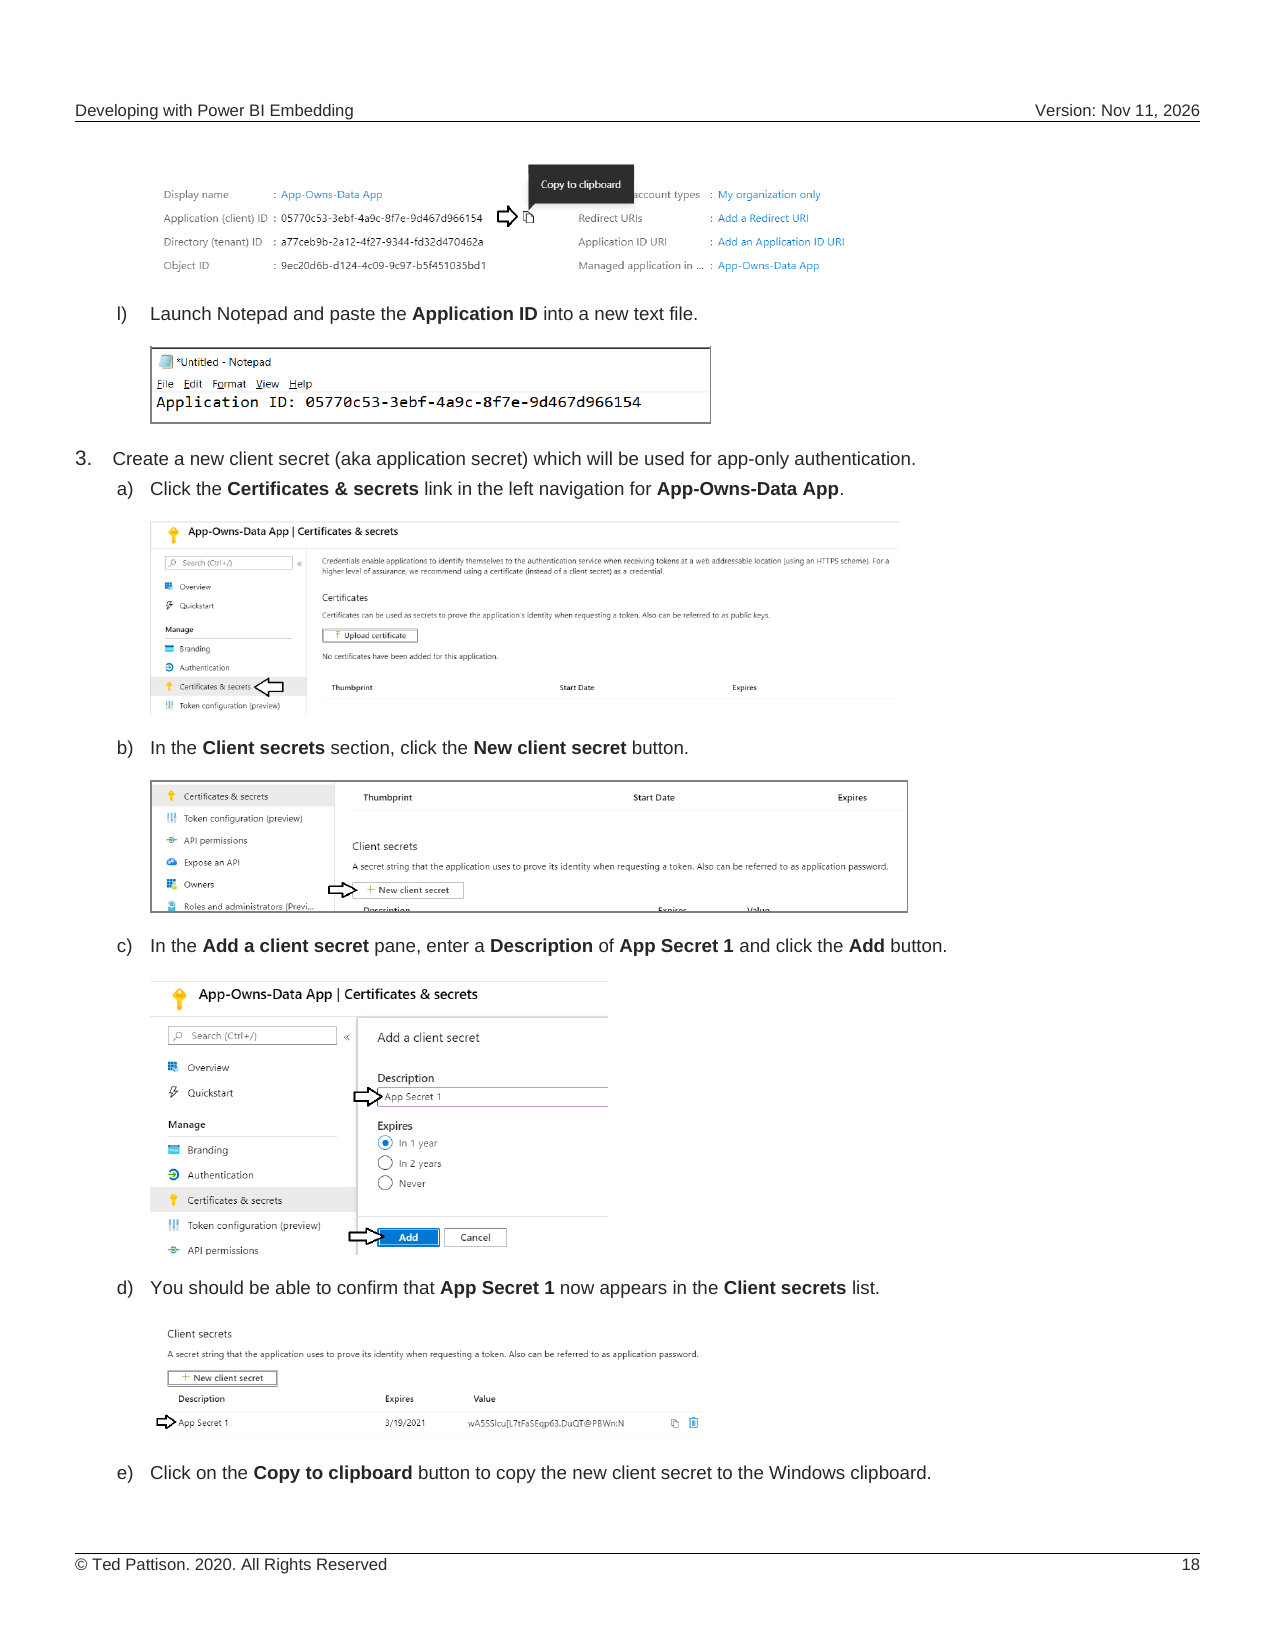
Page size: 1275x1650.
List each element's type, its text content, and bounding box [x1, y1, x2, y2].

picture [150, 1320, 727, 1440]
list Launch Notepad and paste the Application ID into a new text file. [117, 303, 1200, 324]
picture [150, 978, 609, 1255]
text You should be able to confirm that App Secret 1 now appears in the Client secrets list. [117, 1276, 1200, 1298]
text In the Client secrets section, click the New client secret button. [117, 736, 1200, 758]
text In the Add a client secret pane, enter a Description of App Secret 1 and click the Add button. [117, 935, 1200, 956]
text Click on the Copy to clipboard button to copy the new client secret to the Windows clipboard. [117, 1462, 1200, 1483]
picture [150, 521, 900, 715]
picture [150, 156, 858, 281]
picture [152, 782, 907, 911]
text Click the Certificates & secrets link in the left navigation for App-Owns-Data App. [117, 478, 1200, 499]
picture [152, 348, 710, 422]
text Create a new client secret (aka application secret) which will be used for app-only authentication. [75, 446, 1200, 470]
